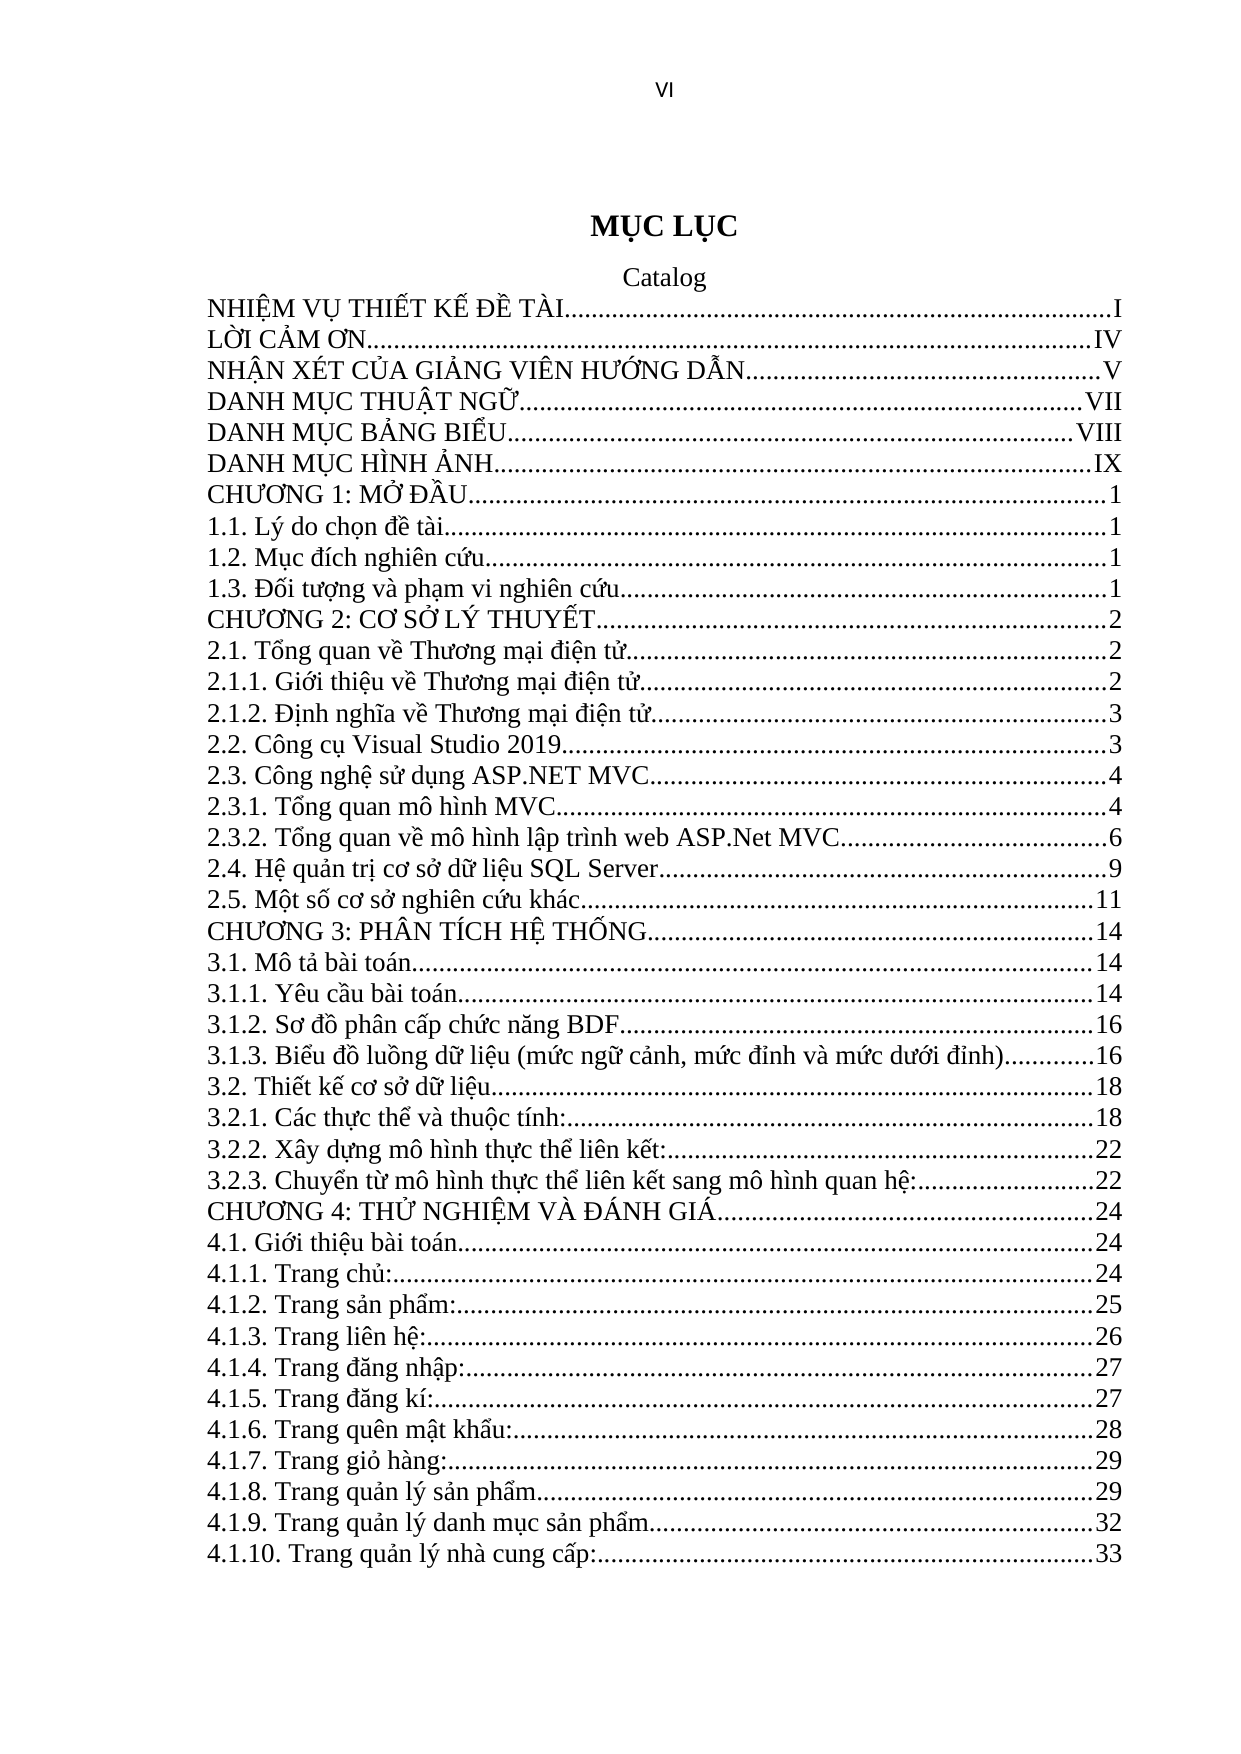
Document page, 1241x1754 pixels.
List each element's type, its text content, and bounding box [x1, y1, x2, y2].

text MỤC LỤC [207, 207, 1122, 243]
